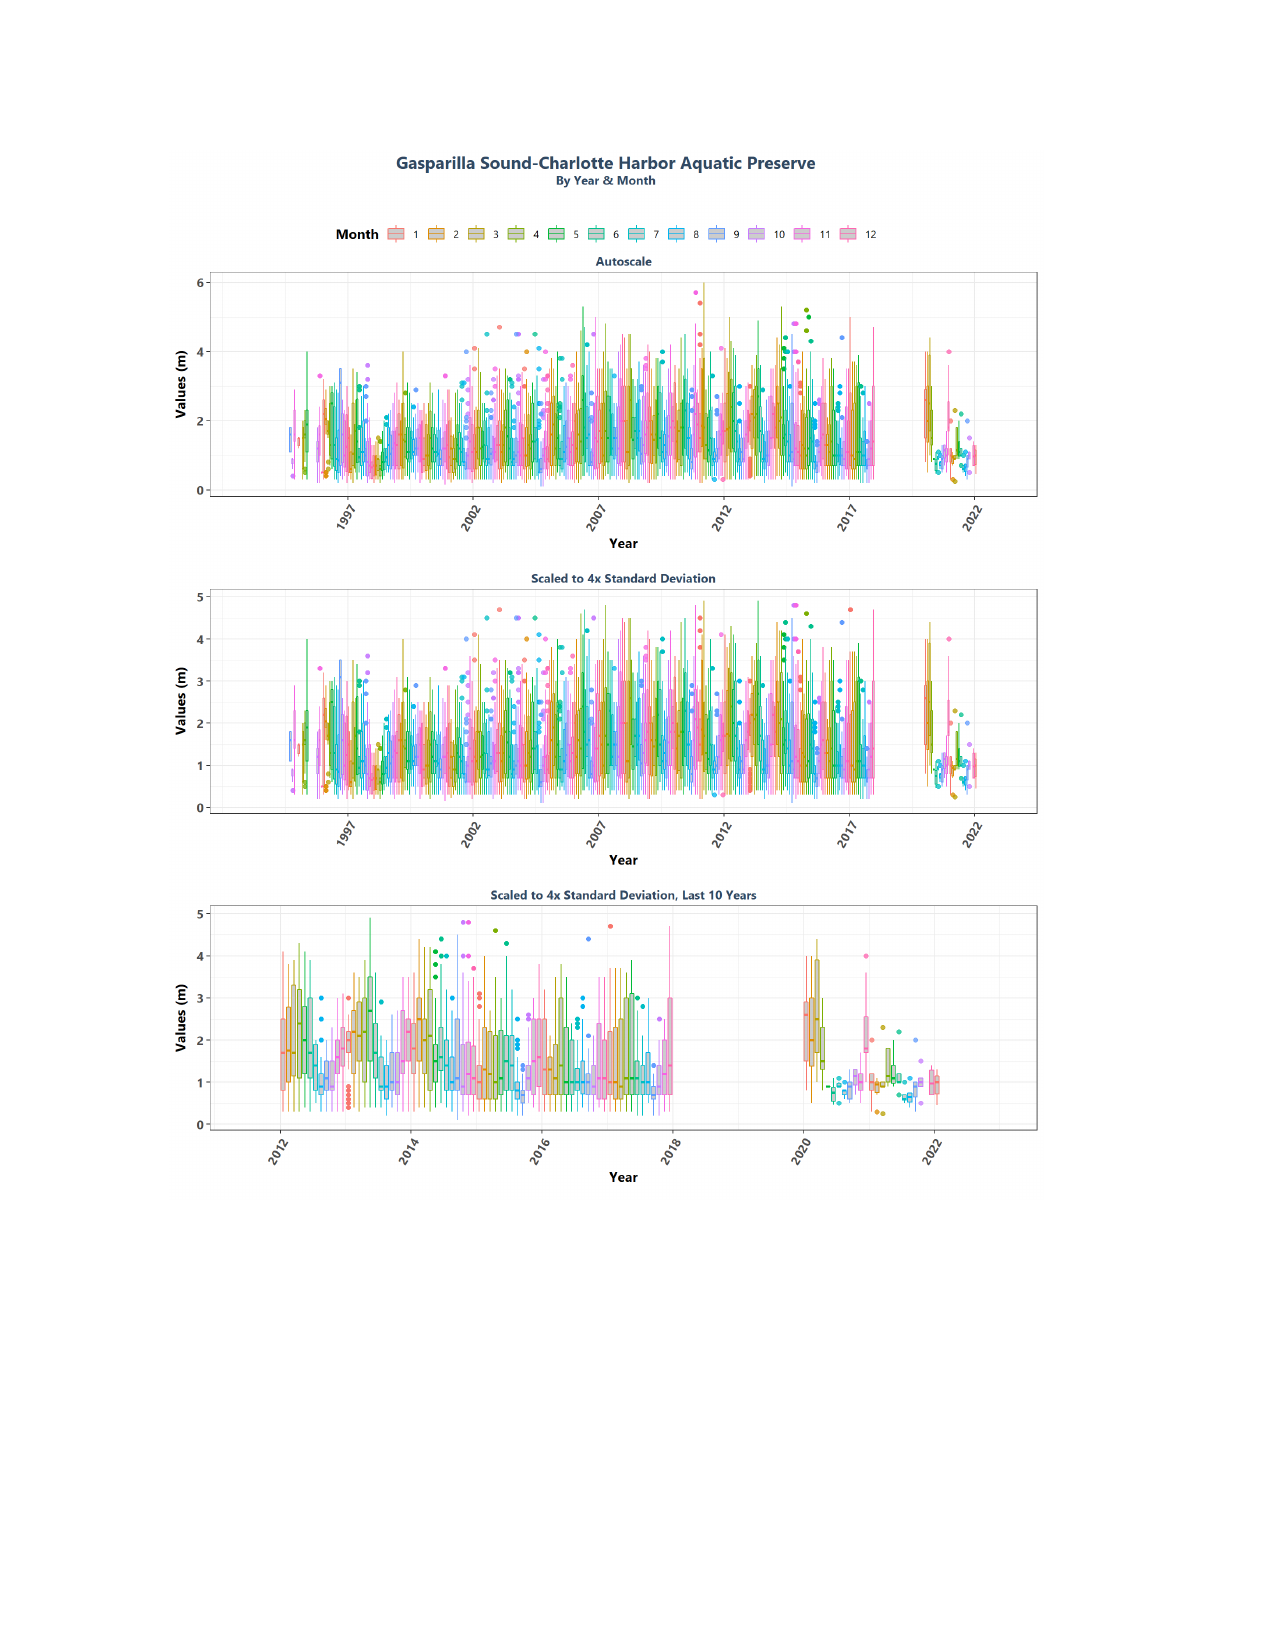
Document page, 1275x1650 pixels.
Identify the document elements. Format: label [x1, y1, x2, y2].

picture [168, 150, 1044, 1200]
